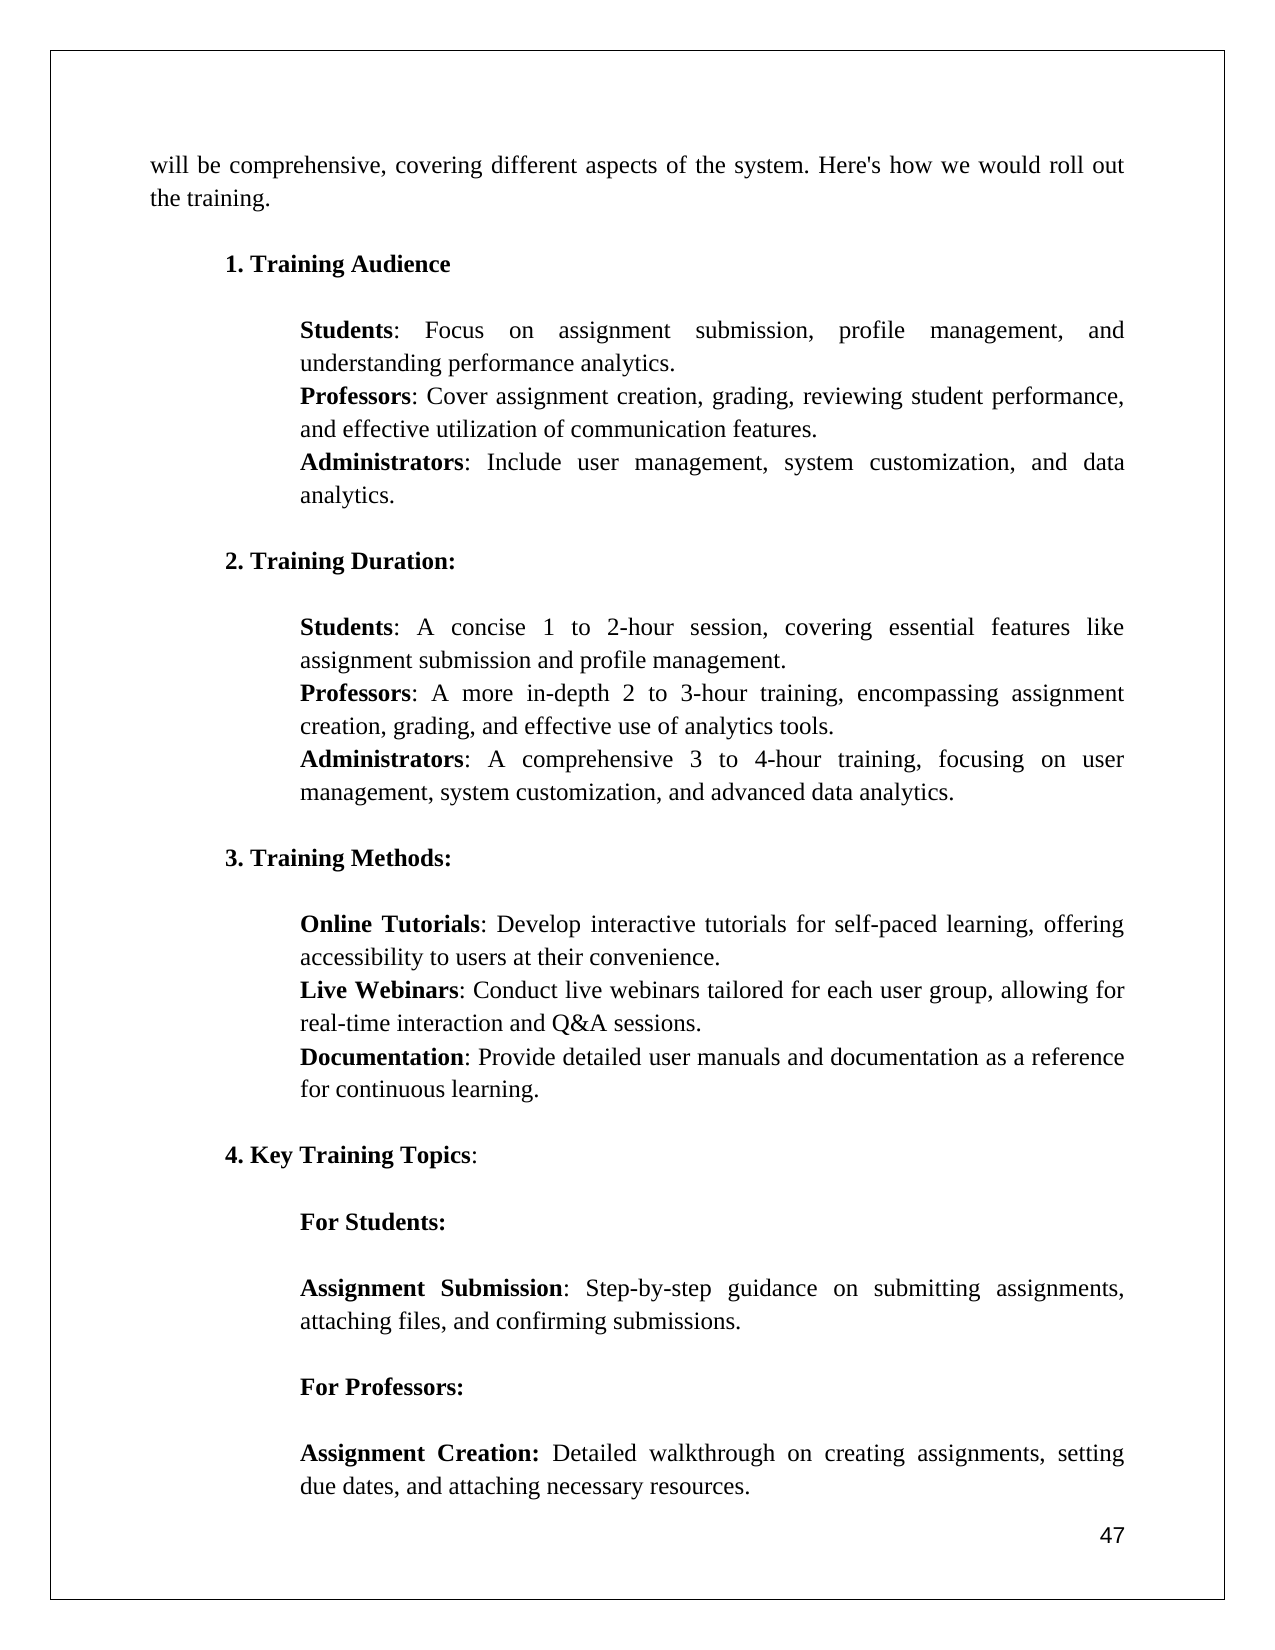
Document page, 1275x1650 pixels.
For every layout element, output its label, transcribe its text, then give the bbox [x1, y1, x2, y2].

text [150, 150, 1125, 212]
text Online Tutorials: Develop interactive tutorials for self-paced learning, offering accessibility to users at their convenience. [300, 909, 1125, 971]
text Live Webinars: Conduct live webinars tailored for each user group, allowing for real-time interaction and Q&A sessions. [300, 976, 1125, 1037]
text 2. Training Duration: [225, 546, 1125, 575]
text Students: A concise 1 to 2-hour session, covering essential features like assignment submission and profile management. [300, 612, 1125, 674]
text Administrators: Include user management, system customization, and data analytics. [300, 447, 1125, 509]
text 4. Key Training Topics: [225, 1141, 1125, 1169]
text Professors: Cover assignment creation, grading, reviewing student performance, and effective utilization of communication features. [300, 381, 1125, 443]
text Documentation: Provide detailed user manuals and documentation as a reference for continuous learning. [300, 1042, 1125, 1103]
text For Professors: [300, 1372, 1125, 1401]
text Assignment Submission: Step-by-step guidance on submitting assignments, attaching files, and confirming submissions. [300, 1273, 1125, 1334]
text For Students: [300, 1207, 1125, 1235]
text 1. Training Audience [225, 249, 1125, 278]
text 3. Training Methods: [225, 843, 1125, 872]
text Professors: A more in-depth 2 to 3-hour training, encompassing assignment creation, grading, and effective use of analytics tools. [300, 678, 1125, 740]
text Students: Focus on assignment submission, profile management, and understanding performance analytics. [300, 315, 1125, 377]
text Administrators: A comprehensive 3 to 4-hour training, focusing on user management, system customization, and advanced data analytics. [300, 744, 1125, 806]
text Assignment Creation: Detailed walkthrough on creating assignments, setting due dates, and attaching necessary resources. [300, 1438, 1125, 1499]
